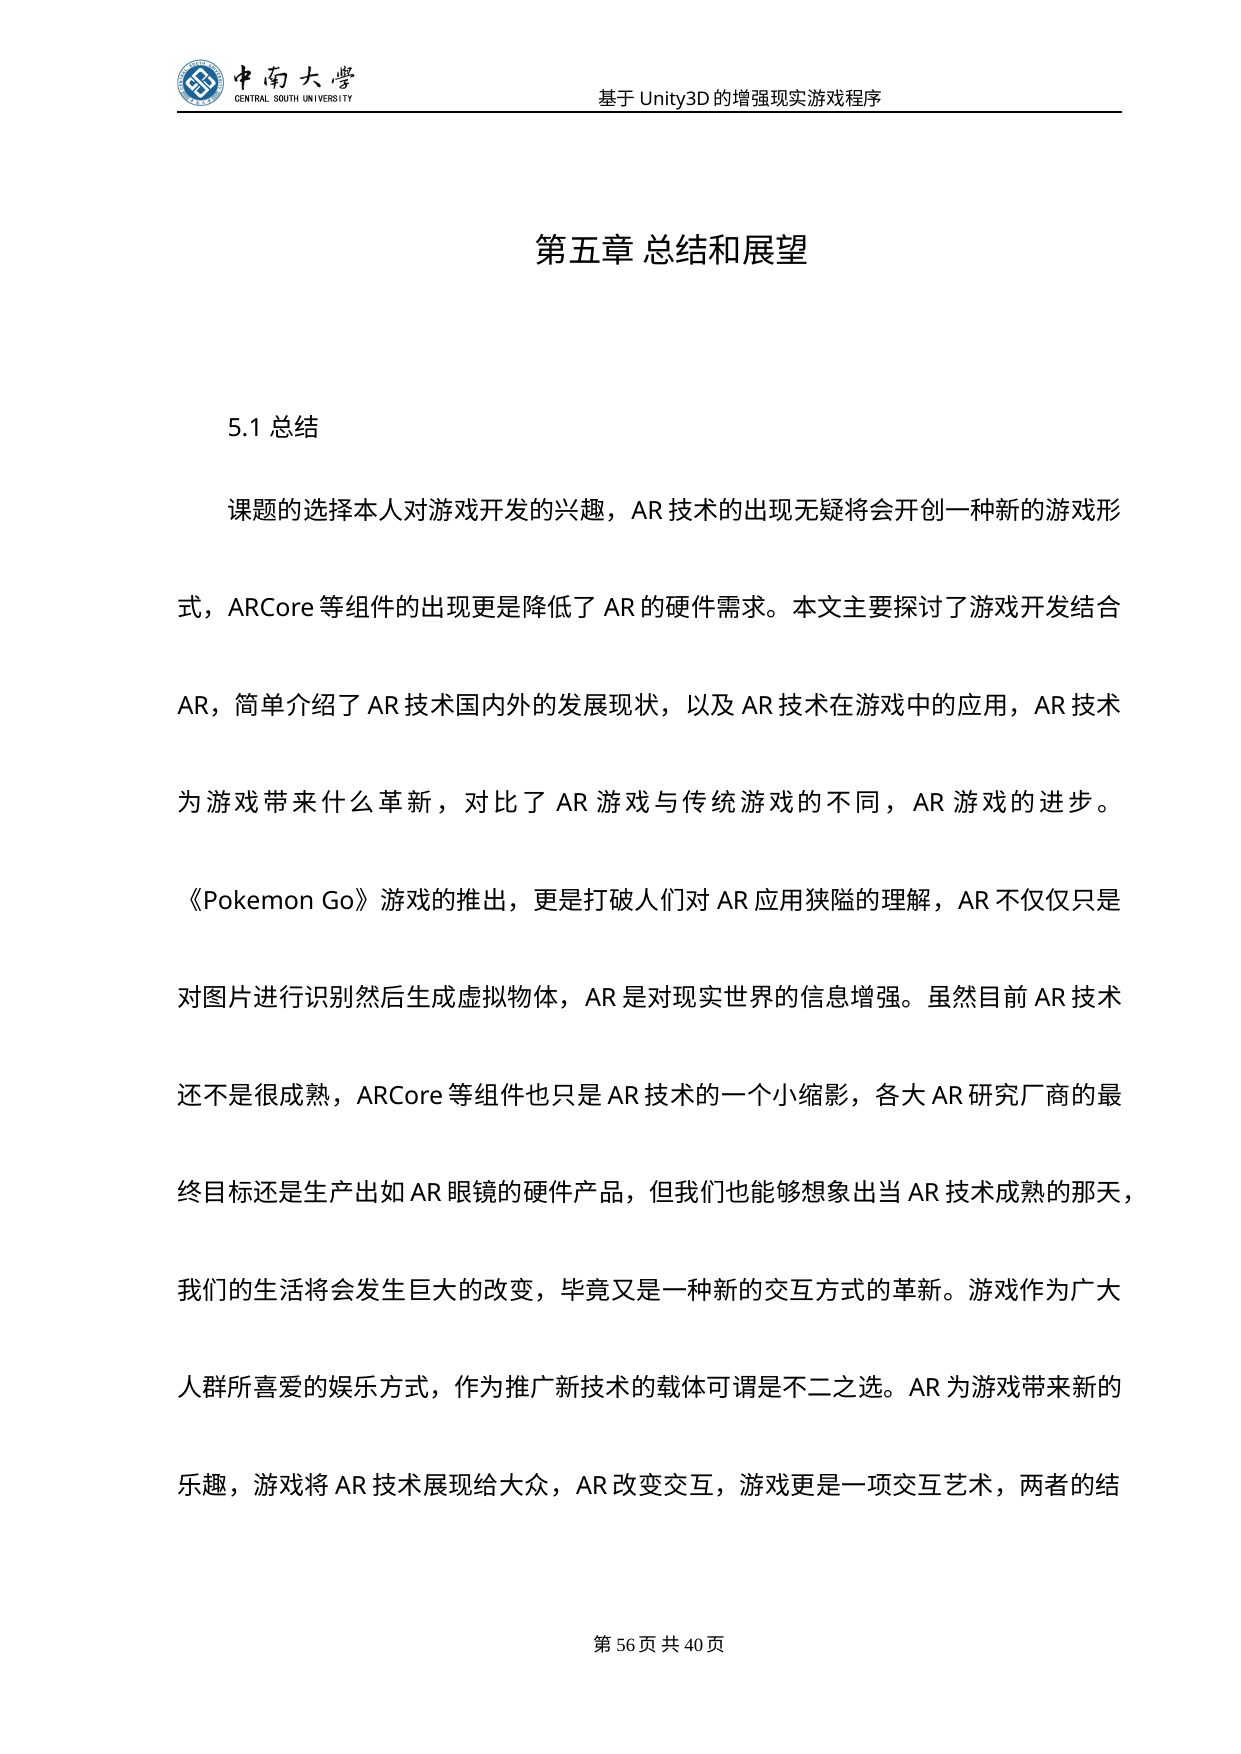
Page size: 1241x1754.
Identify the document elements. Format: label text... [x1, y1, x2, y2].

text 第五章 总结和展望 [221, 216, 1122, 281]
text 5.1 总结 [177, 393, 1122, 458]
picture [177, 59, 358, 106]
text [177, 476, 1122, 1516]
